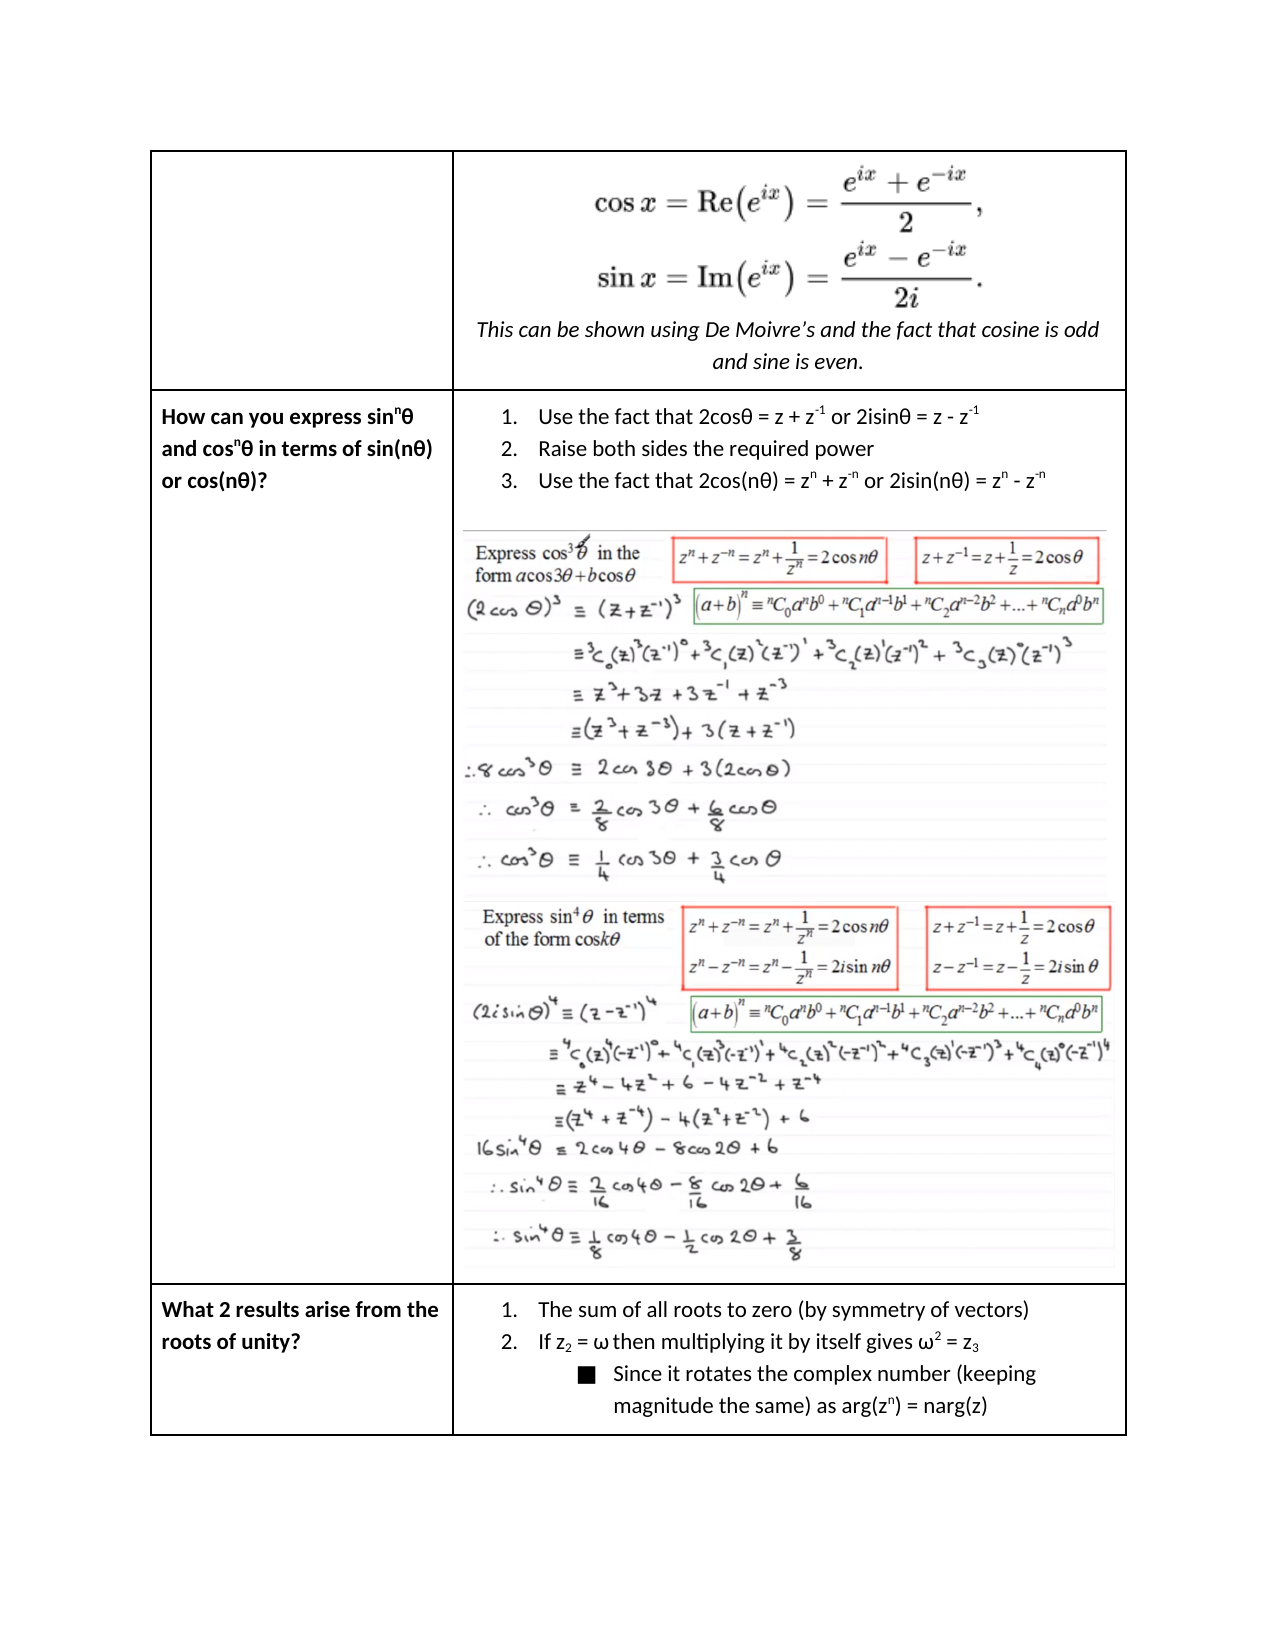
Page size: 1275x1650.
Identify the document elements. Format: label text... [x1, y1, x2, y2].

table_cell How can you express sinnθ and cosnθ in terms of sin(nθ) or cos(nθ)? [152, 391, 452, 1282]
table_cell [152, 1285, 452, 1434]
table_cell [454, 1285, 1125, 1434]
picture [590, 162, 989, 311]
picture [463, 901, 1115, 1269]
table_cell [454, 152, 1125, 389]
table_cell Use the fact that 2cosθ = z + z-1 or 2isinθ = z - z-1 Raise both sides the required power Use the fact that 2cos(nθ) = zn + z-n or 2isin(nθ) = zn - z-n [454, 391, 1125, 1282]
picture [463, 530, 1107, 898]
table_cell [152, 152, 452, 389]
